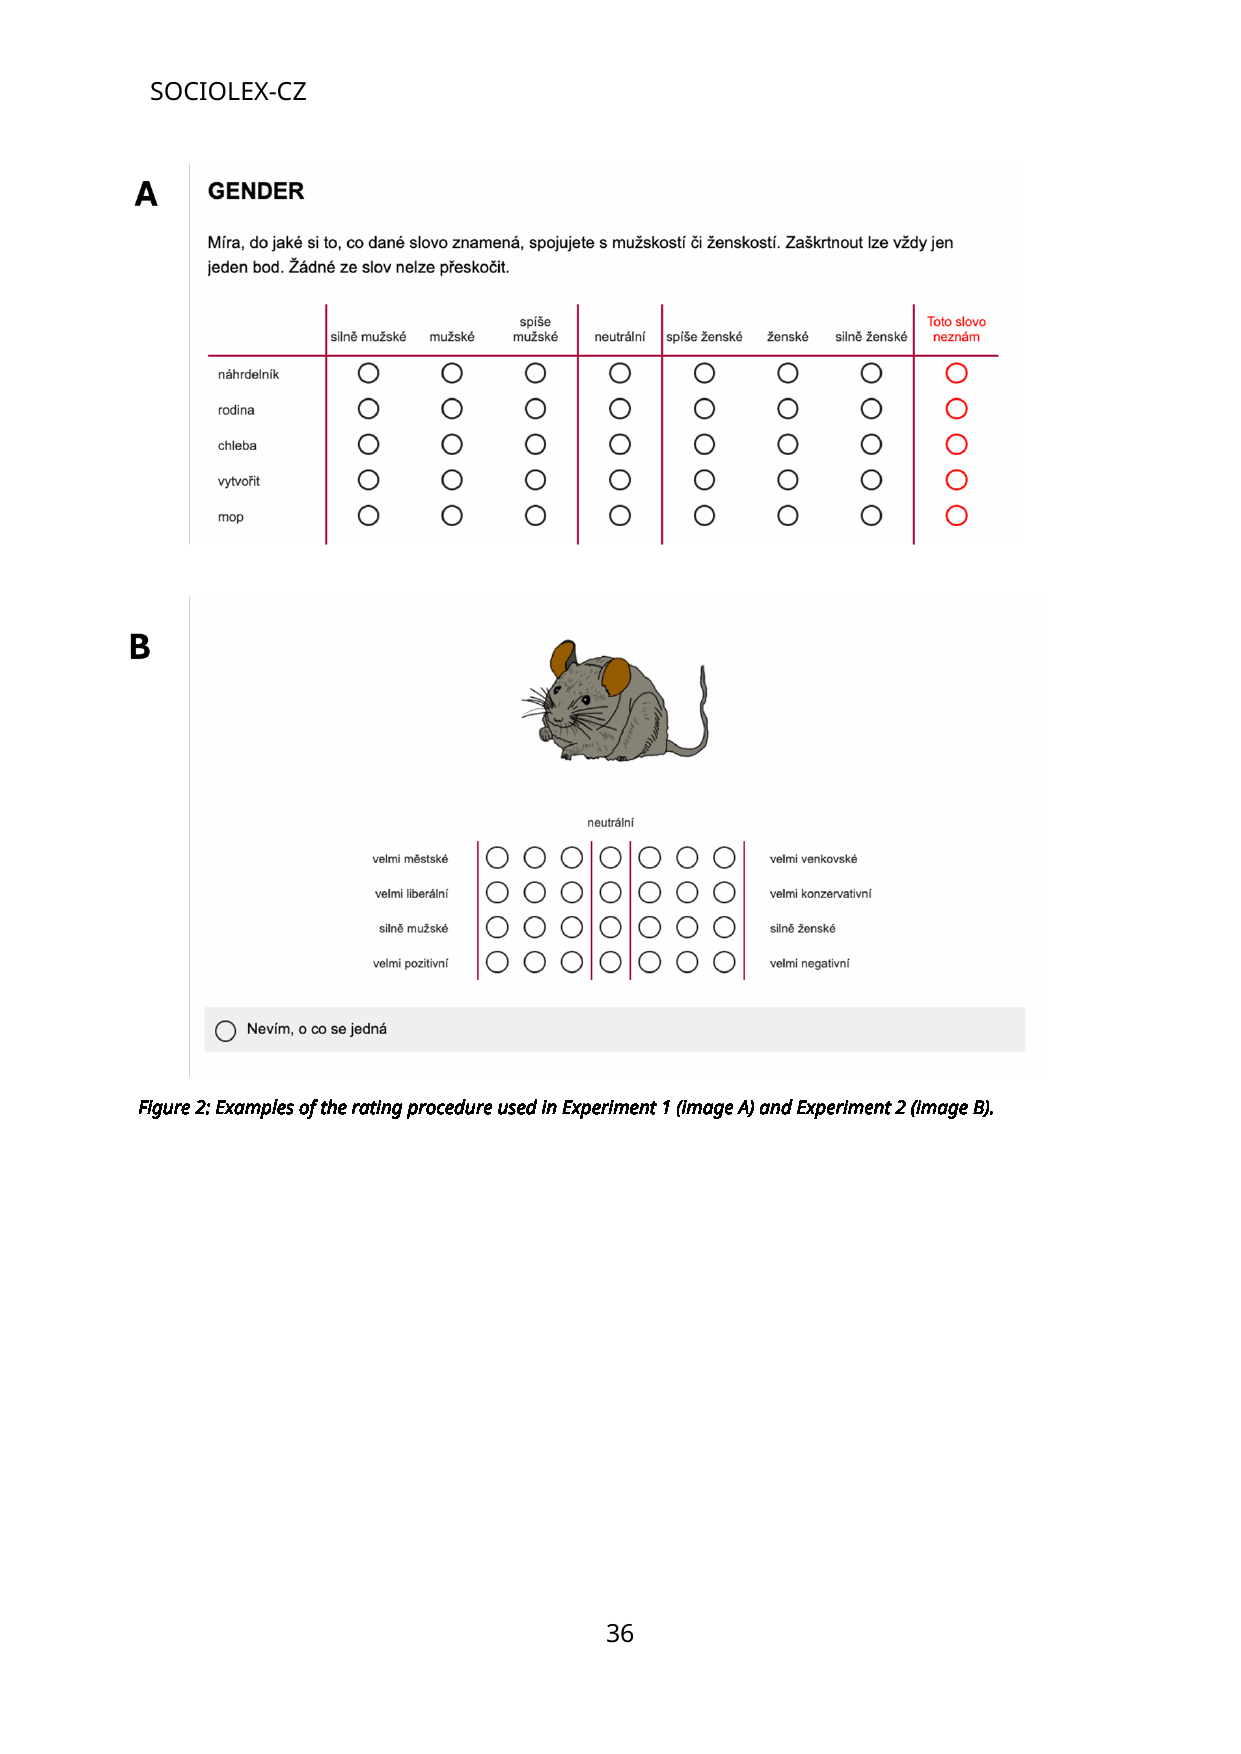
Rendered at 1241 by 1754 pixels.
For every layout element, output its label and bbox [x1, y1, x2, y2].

picture [103, 158, 1044, 1079]
